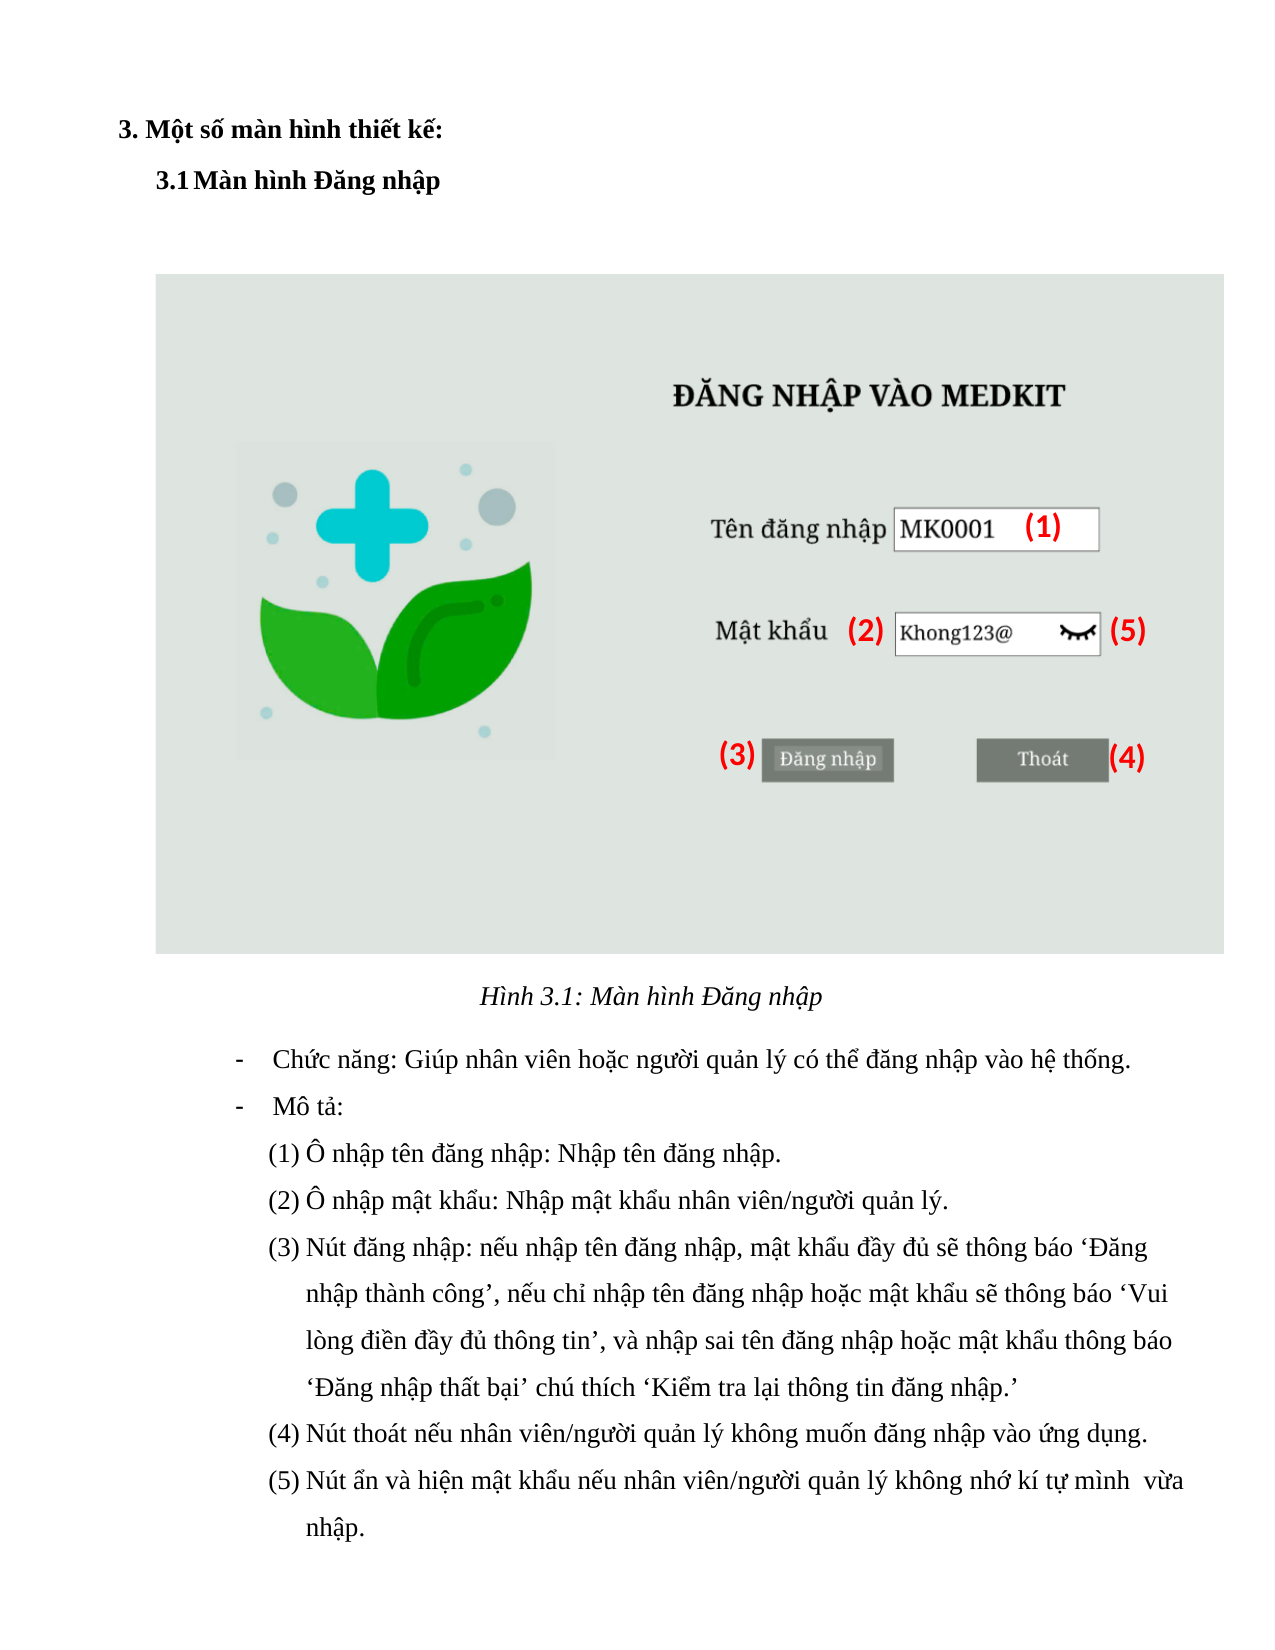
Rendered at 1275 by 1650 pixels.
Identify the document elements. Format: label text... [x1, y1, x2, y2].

list Ô nhập tên đăng nhập: Nhập tên đăng nhập. [268, 1137, 1186, 1168]
text Hình 3.1: Màn hình Đăng nhập [118, 980, 1186, 1011]
list Nút đăng nhập: nếu nhập tên đăng nhập, mật khẩu đầy đủ sẽ thông báo ‘Đăng nhập thành công’, nếu chỉ nhập tên đăng nhập hoặc mật khẩu sẽ thông báo ‘Vui lòng điền đầy đủ thông tin’, và nhập sai tên đăng nhập hoặc mật khẩu thông báo ‘Đăng nhập thất bại’ chú thích ‘Kiểm tra lại thông tin đăng nhập.’ [268, 1231, 1186, 1402]
list Ô nhập mật khẩu: Nhập mật khẩu nhân viên/người quản lý. [268, 1184, 1186, 1215]
subtitle 3. Một số màn hình thiết kế: [118, 114, 1186, 145]
picture [155, 274, 1224, 954]
list Mô tả: [235, 1090, 1186, 1122]
list Chức năng: Giúp nhân viên hoặc người quản lý có thể đăng nhập vào hệ thống. [235, 1043, 1186, 1075]
list Nút ẩn và hiện mật khẩu nếu nhân viên/người quản lý không nhớ kí tự mình vừa nhập. [268, 1464, 1186, 1542]
subtitle Màn hình Đăng nhập [156, 164, 1186, 196]
list Nút thoát nếu nhân viên/người quản lý không muốn đăng nhập vào ứng dụng. [268, 1417, 1186, 1448]
